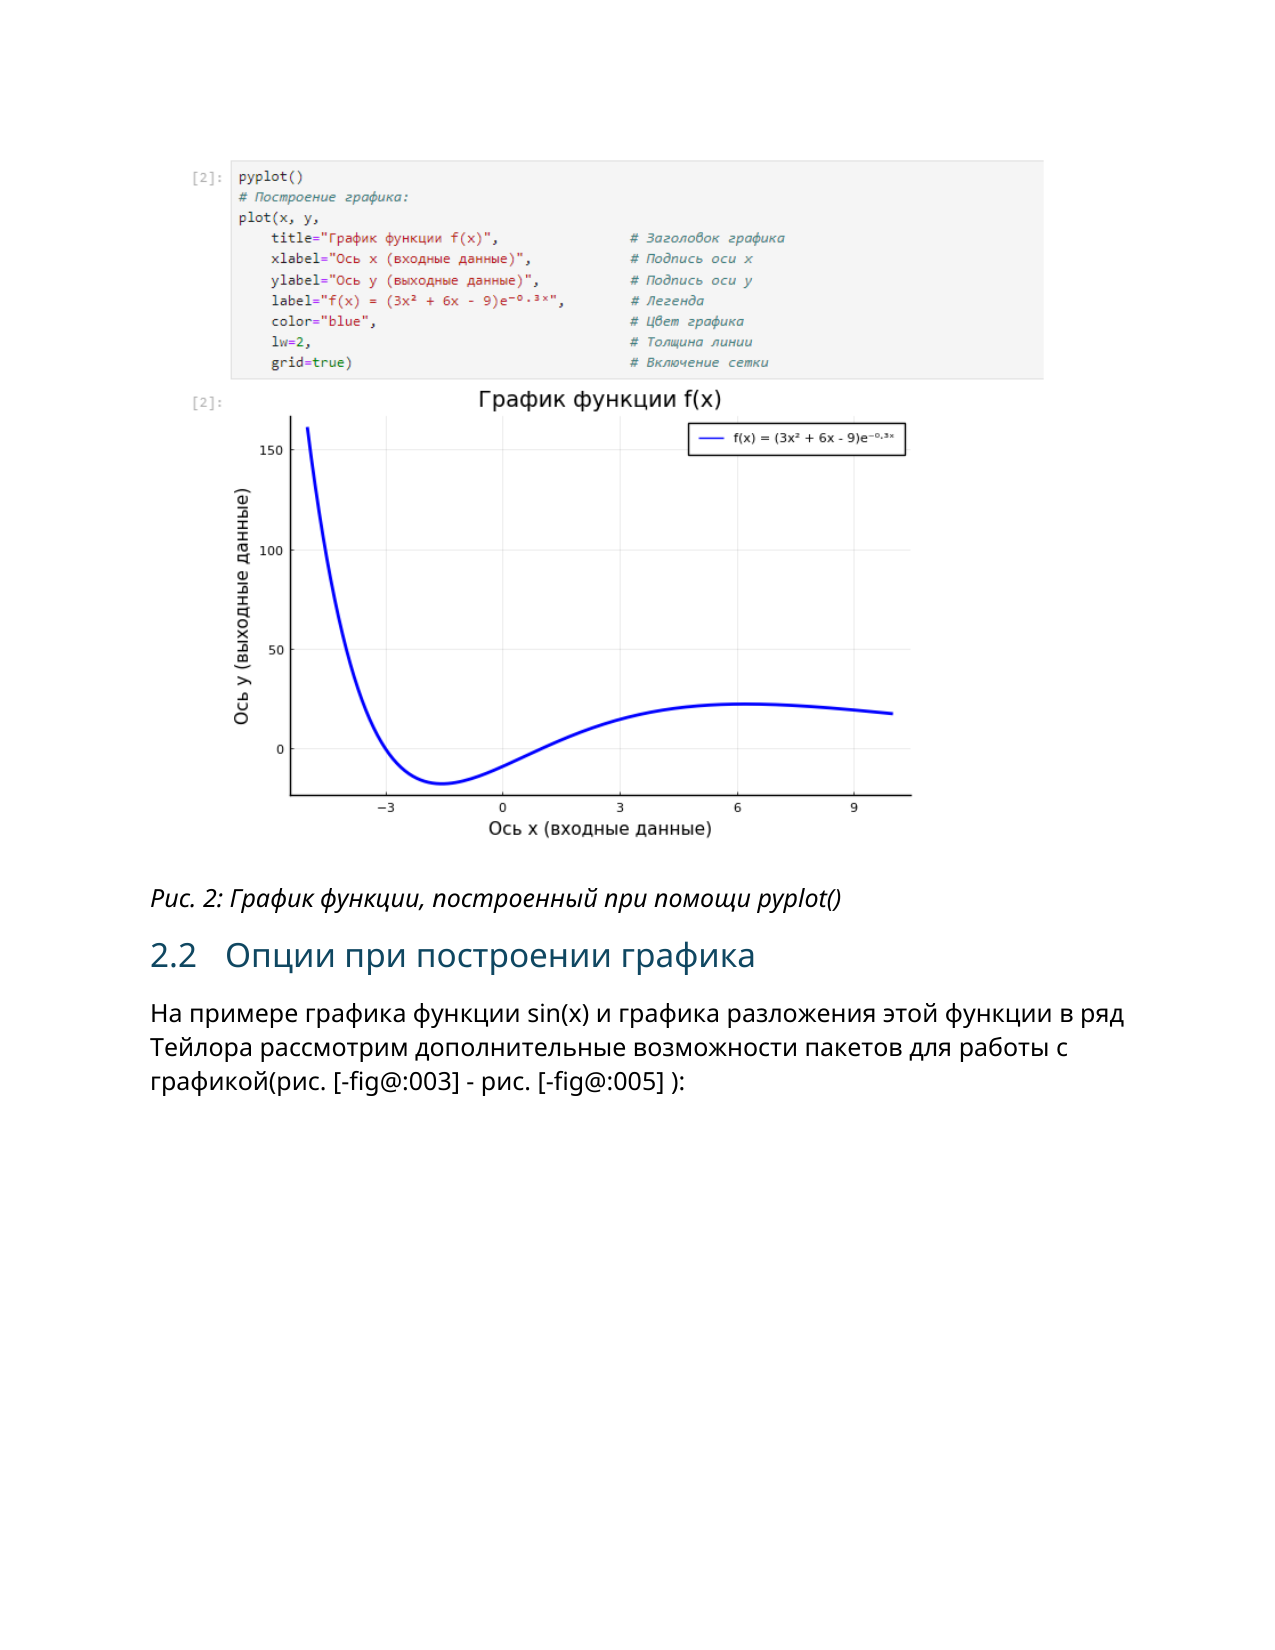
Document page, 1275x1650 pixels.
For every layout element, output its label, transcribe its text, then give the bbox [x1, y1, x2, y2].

text Рис. 2: График функции, построенный при помощи pyplot() [150, 881, 1125, 915]
subtitle 2.2 Опции при построении графика [150, 931, 1125, 977]
picture [168, 150, 1044, 860]
text На примере графика функции sin(x) и графика разложения этой функции в ряд Тейлора рассмотрим дополнительные возможности пакетов для работы с графикой(рис. [-fig@:003] - рис. [-fig@:005] ): [150, 996, 1125, 1098]
